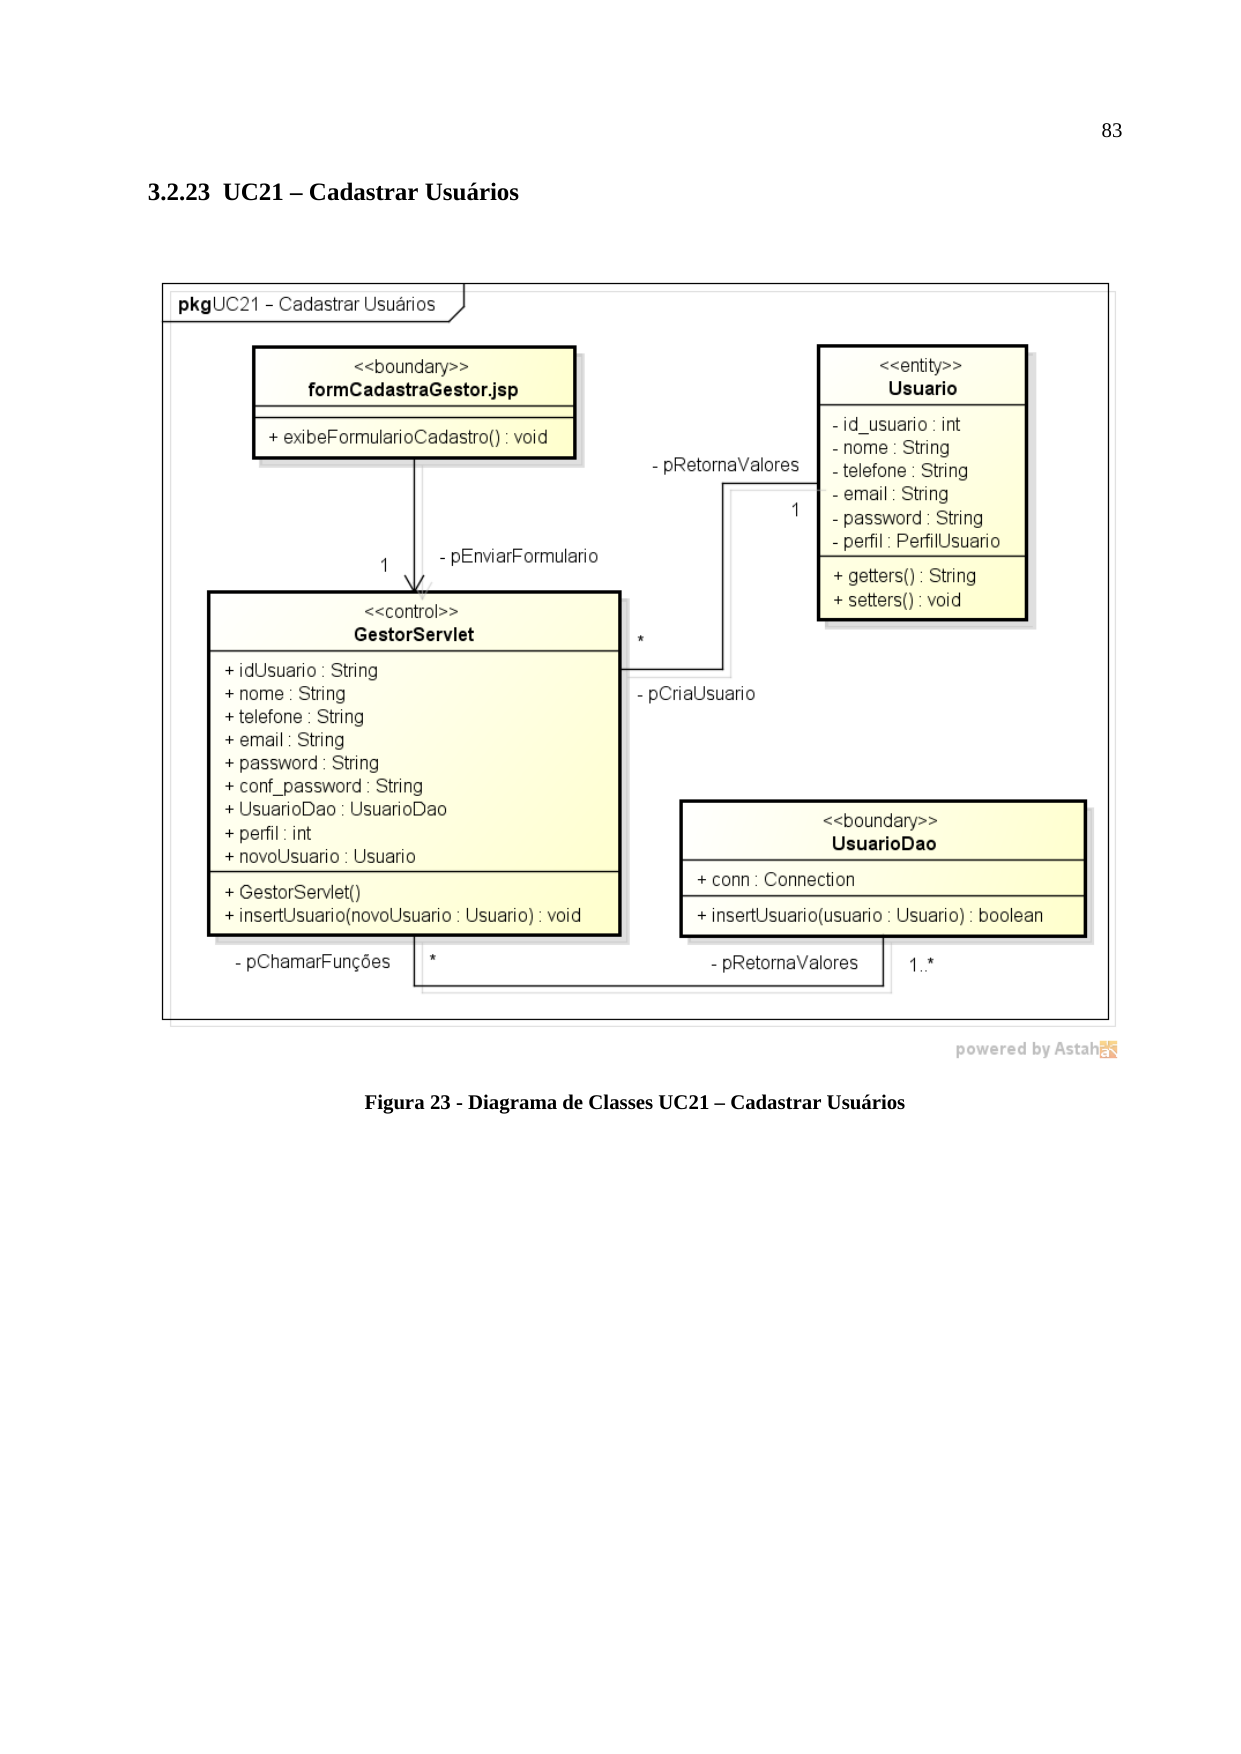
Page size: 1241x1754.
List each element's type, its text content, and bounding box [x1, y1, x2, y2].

subtitle UC21 – Cadastrar Usuários [148, 177, 1122, 206]
picture [147, 268, 1123, 1064]
